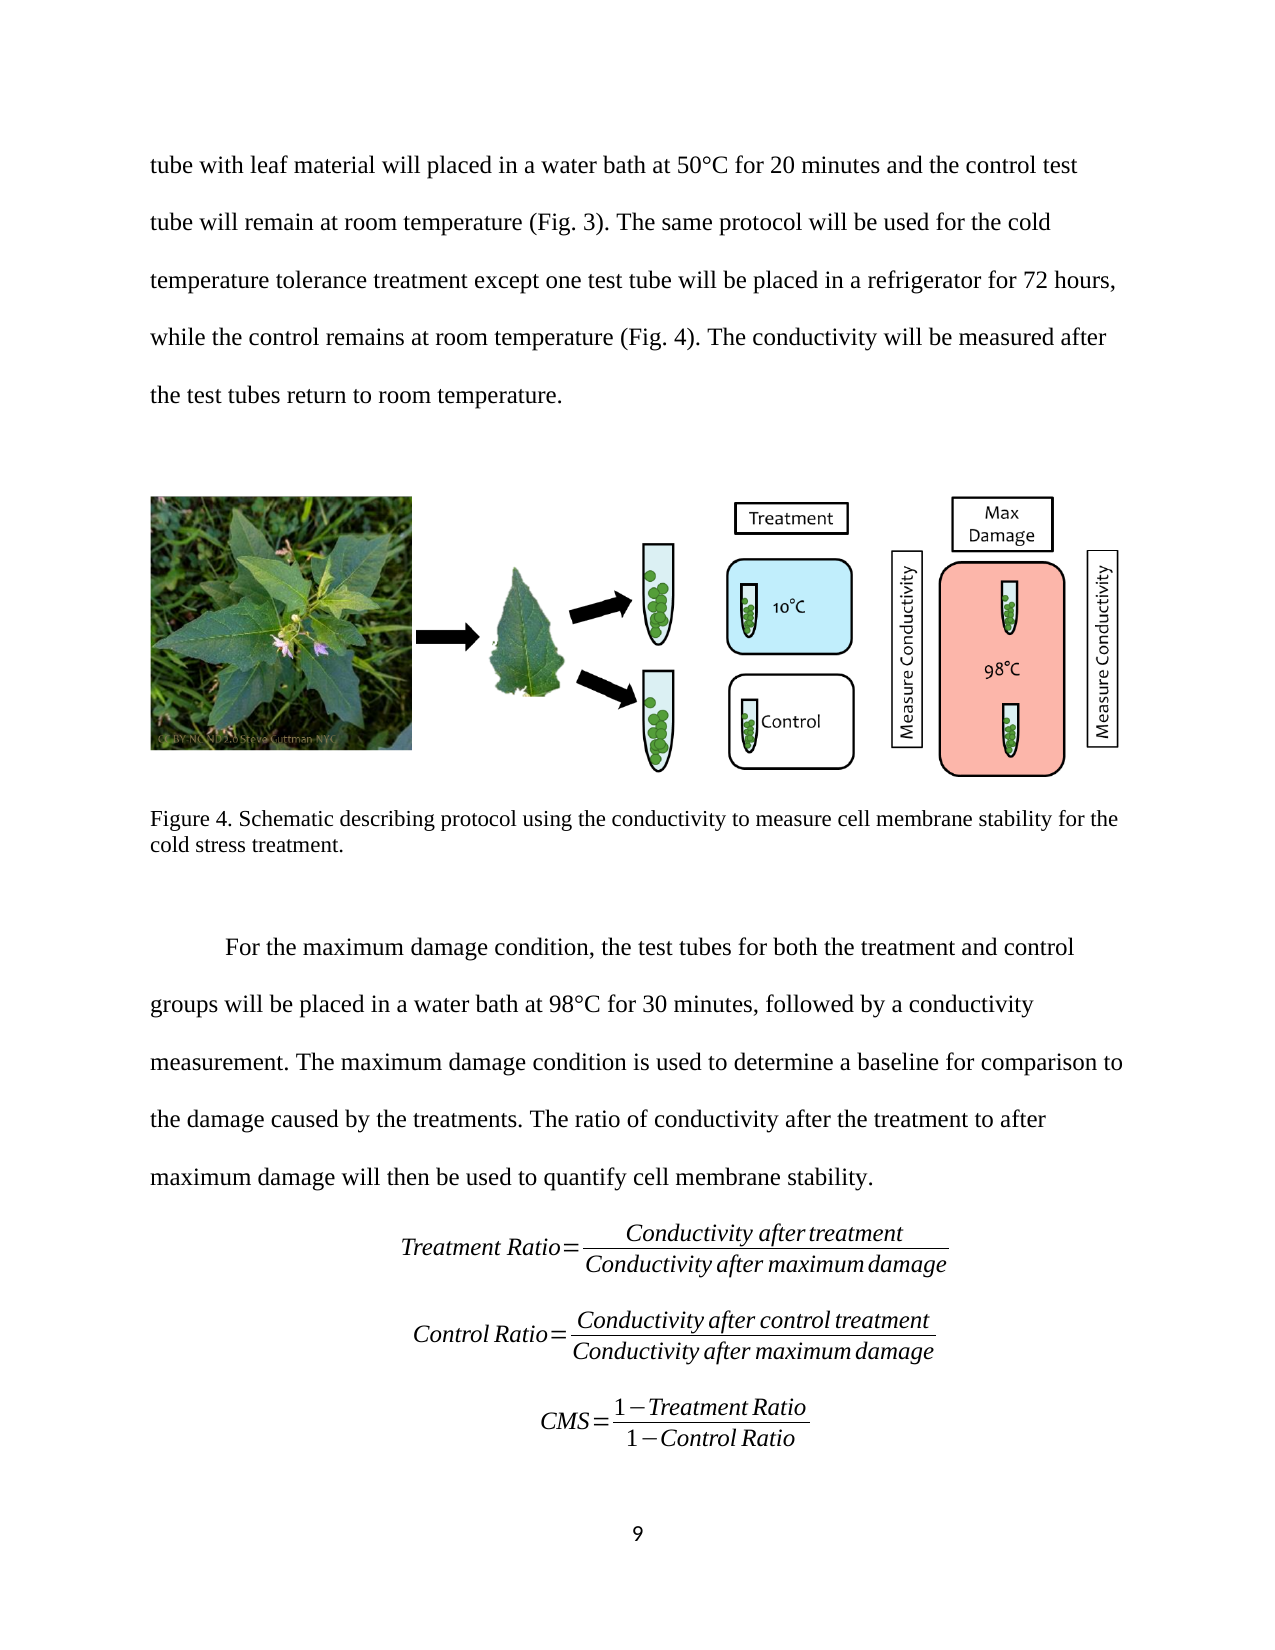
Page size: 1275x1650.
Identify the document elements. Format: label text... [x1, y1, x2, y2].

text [150, 150, 1125, 409]
text Figure 4. Schematic describing protocol using the conductivity to measure cell membrane stability for the cold stress treatment. [150, 805, 1125, 858]
picture [150, 495, 1125, 777]
text For the maximum damage condition, the test tubes for both the treatment and control groups will be placed in a water bath at 98°C for 30 minutes, followed by a conductivity measurement. The maximum damage condition is used to determine a baseline for comparison to the damage caused by the treatments. The ratio of conductivity after the treatment to after maximum damage will then be used to quantify cell membrane stability. [150, 932, 1125, 1191]
